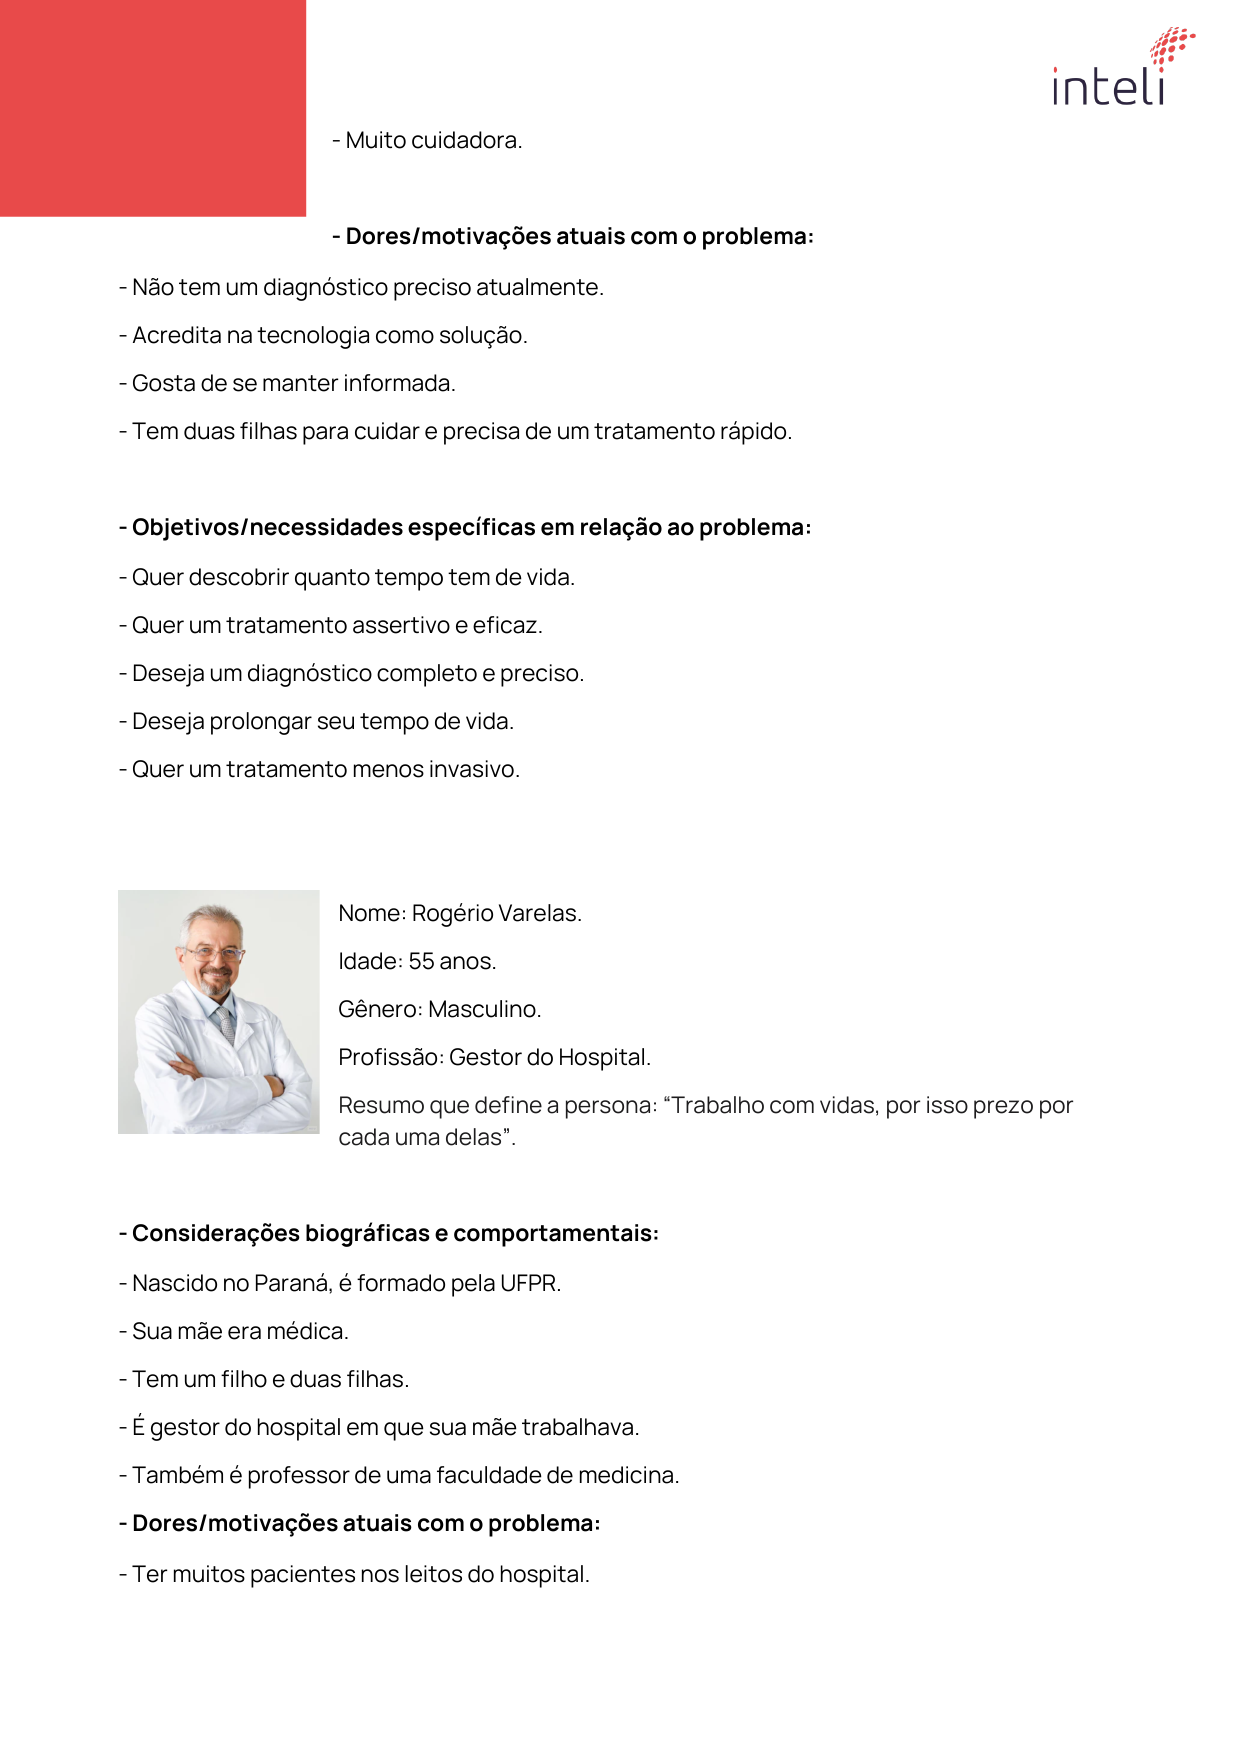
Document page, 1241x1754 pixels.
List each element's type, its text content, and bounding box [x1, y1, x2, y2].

text - Quer descobrir quanto tempo tem de vida. [118, 561, 1122, 592]
text - Quer um tratamento menos invasivo. [118, 753, 1122, 784]
text - Também é professor de uma faculdade de medicina. [118, 1459, 1122, 1491]
text - Acredita na tecnologia como solução. [118, 318, 1122, 350]
text - Tem duas filhas para cuidar e precisa de um tratamento rápido. [118, 414, 1122, 446]
picture [0, 0, 307, 217]
text - Dores/motivações atuais com o problema: [118, 220, 1122, 251]
text Idade: 55 anos. [320, 945, 1122, 977]
text - Considerações biográficas e comportamentais: [118, 1217, 1122, 1248]
text - Sua mãe era médica. [118, 1315, 1122, 1347]
text - Deseja prolongar seu tempo de vida. [118, 705, 1122, 737]
picture [118, 890, 320, 1134]
text - É gestor do hospital em que sua mãe trabalhava. [118, 1411, 1122, 1443]
text - Tem um filho e duas filhas. [118, 1363, 1122, 1395]
text - Deseja um diagnóstico completo e preciso. [118, 657, 1122, 688]
text Gênero: Masculino. [320, 993, 1122, 1025]
text - Dores/motivações atuais com o problema: [118, 1507, 1122, 1539]
text - Objetivos/necessidades específicas em relação ao problema: [118, 511, 1122, 542]
text - Muito cuidadora. [118, 124, 1122, 155]
text Profissão: Gestor do Hospital. [320, 1041, 1122, 1073]
text - Nascido no Paraná, é formado pela UFPR. [118, 1267, 1122, 1299]
picture [1053, 27, 1196, 105]
text - Ter muitos pacientes nos leitos do hospital. [118, 1558, 1122, 1589]
text - Quer um tratamento assertivo e eficaz. [118, 609, 1122, 641]
text Resumo que define a persona: “Trabalho com vidas, por isso prezo por cada uma delas”. [118, 1089, 1122, 1152]
text - Não tem um diagnóstico preciso atualmente. [118, 271, 1122, 302]
text Nome: Rogério Varelas. [320, 897, 1122, 929]
text - Gosta de se manter informada. [118, 367, 1122, 398]
